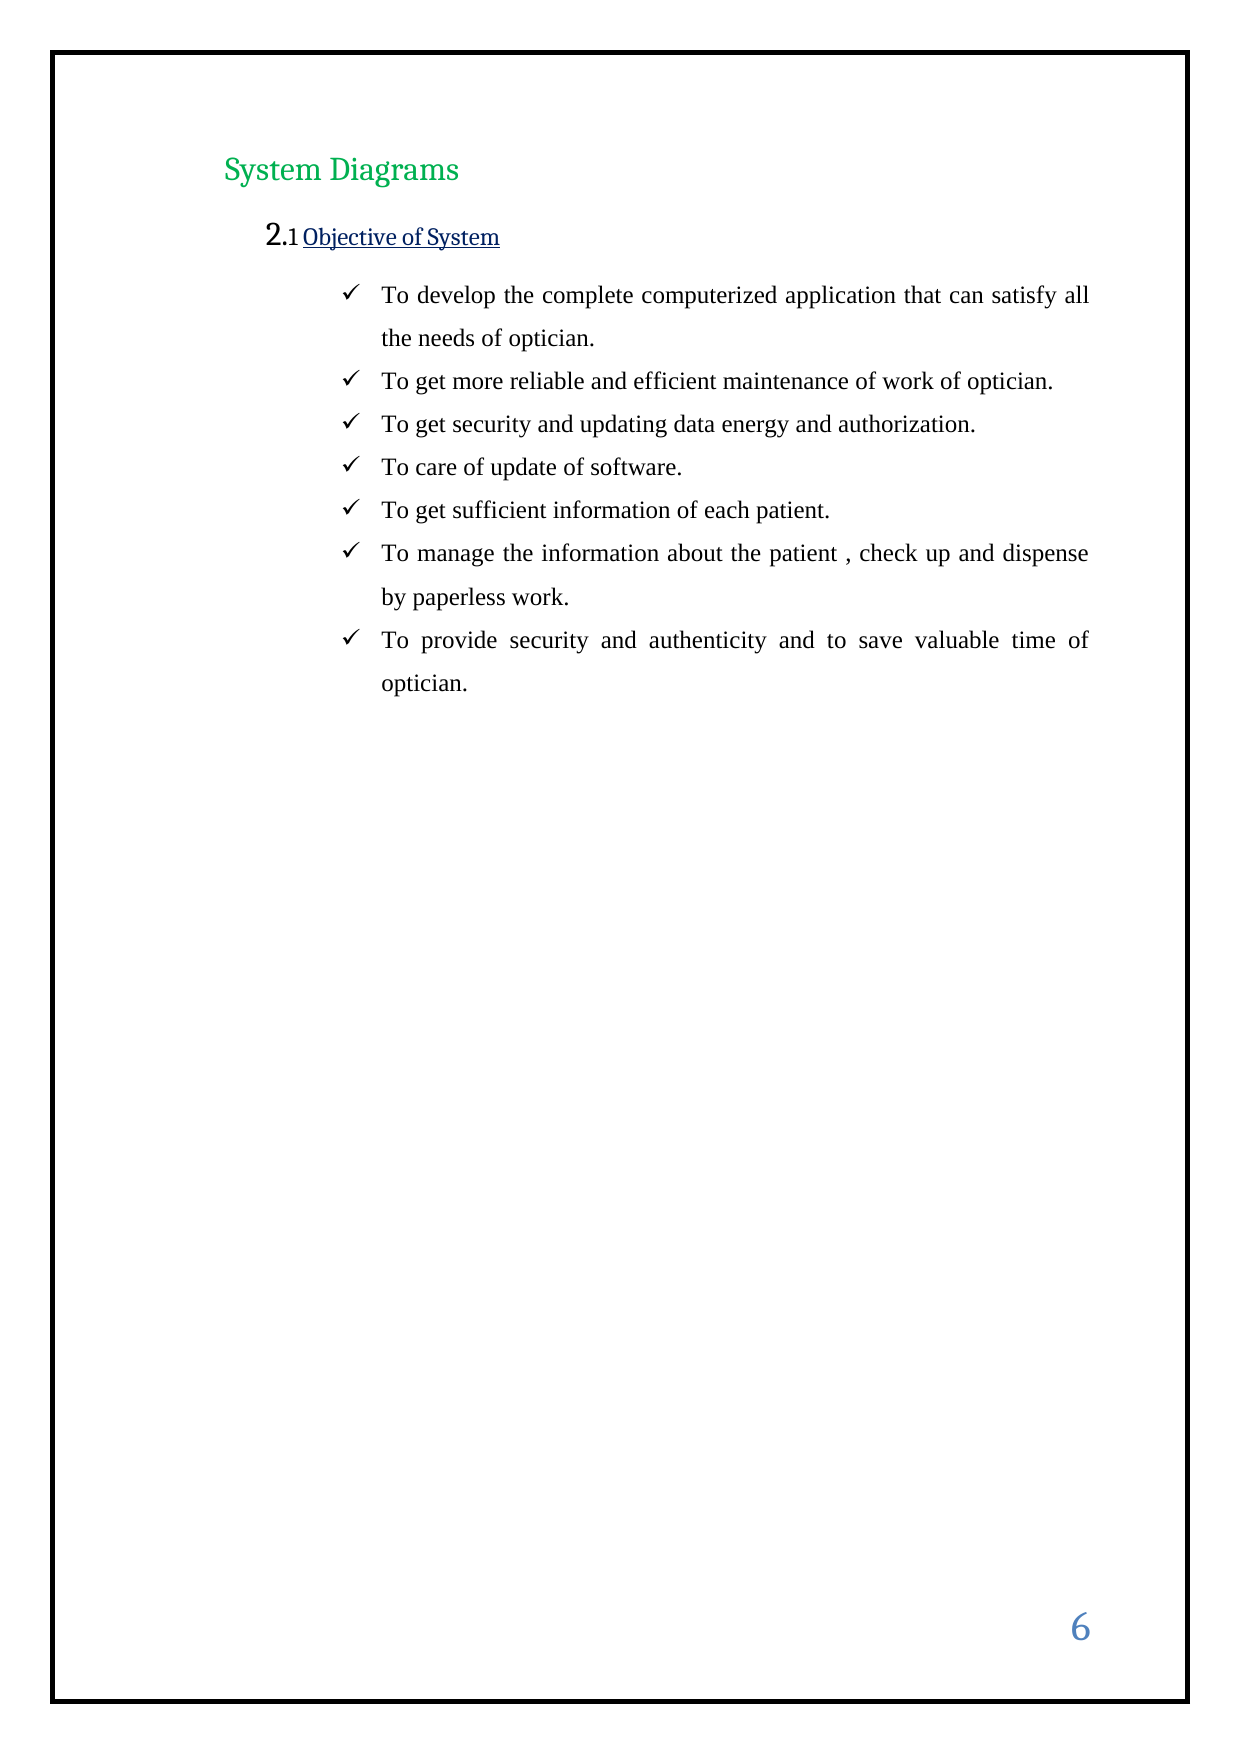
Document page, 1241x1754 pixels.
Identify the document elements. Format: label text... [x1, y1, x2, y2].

list To care of update of software. [341, 452, 1090, 481]
list To get security and updating data energy and authorization. [341, 409, 1090, 438]
list To provide security and authenticity and to save valuable time of optician. [341, 625, 1090, 697]
list To manage the information about the patient , check up and dispense by paperless work. [341, 538, 1090, 610]
text System Diagrams [225, 150, 1090, 188]
list To get more reliable and efficient maintenance of work of optician. [341, 366, 1090, 395]
list To get sufficient information of each patient. [341, 495, 1090, 524]
text 2.1 Objective of System [225, 215, 1090, 253]
list To develop the complete computerized application that can satisfy all the needs of optician. [341, 280, 1090, 352]
